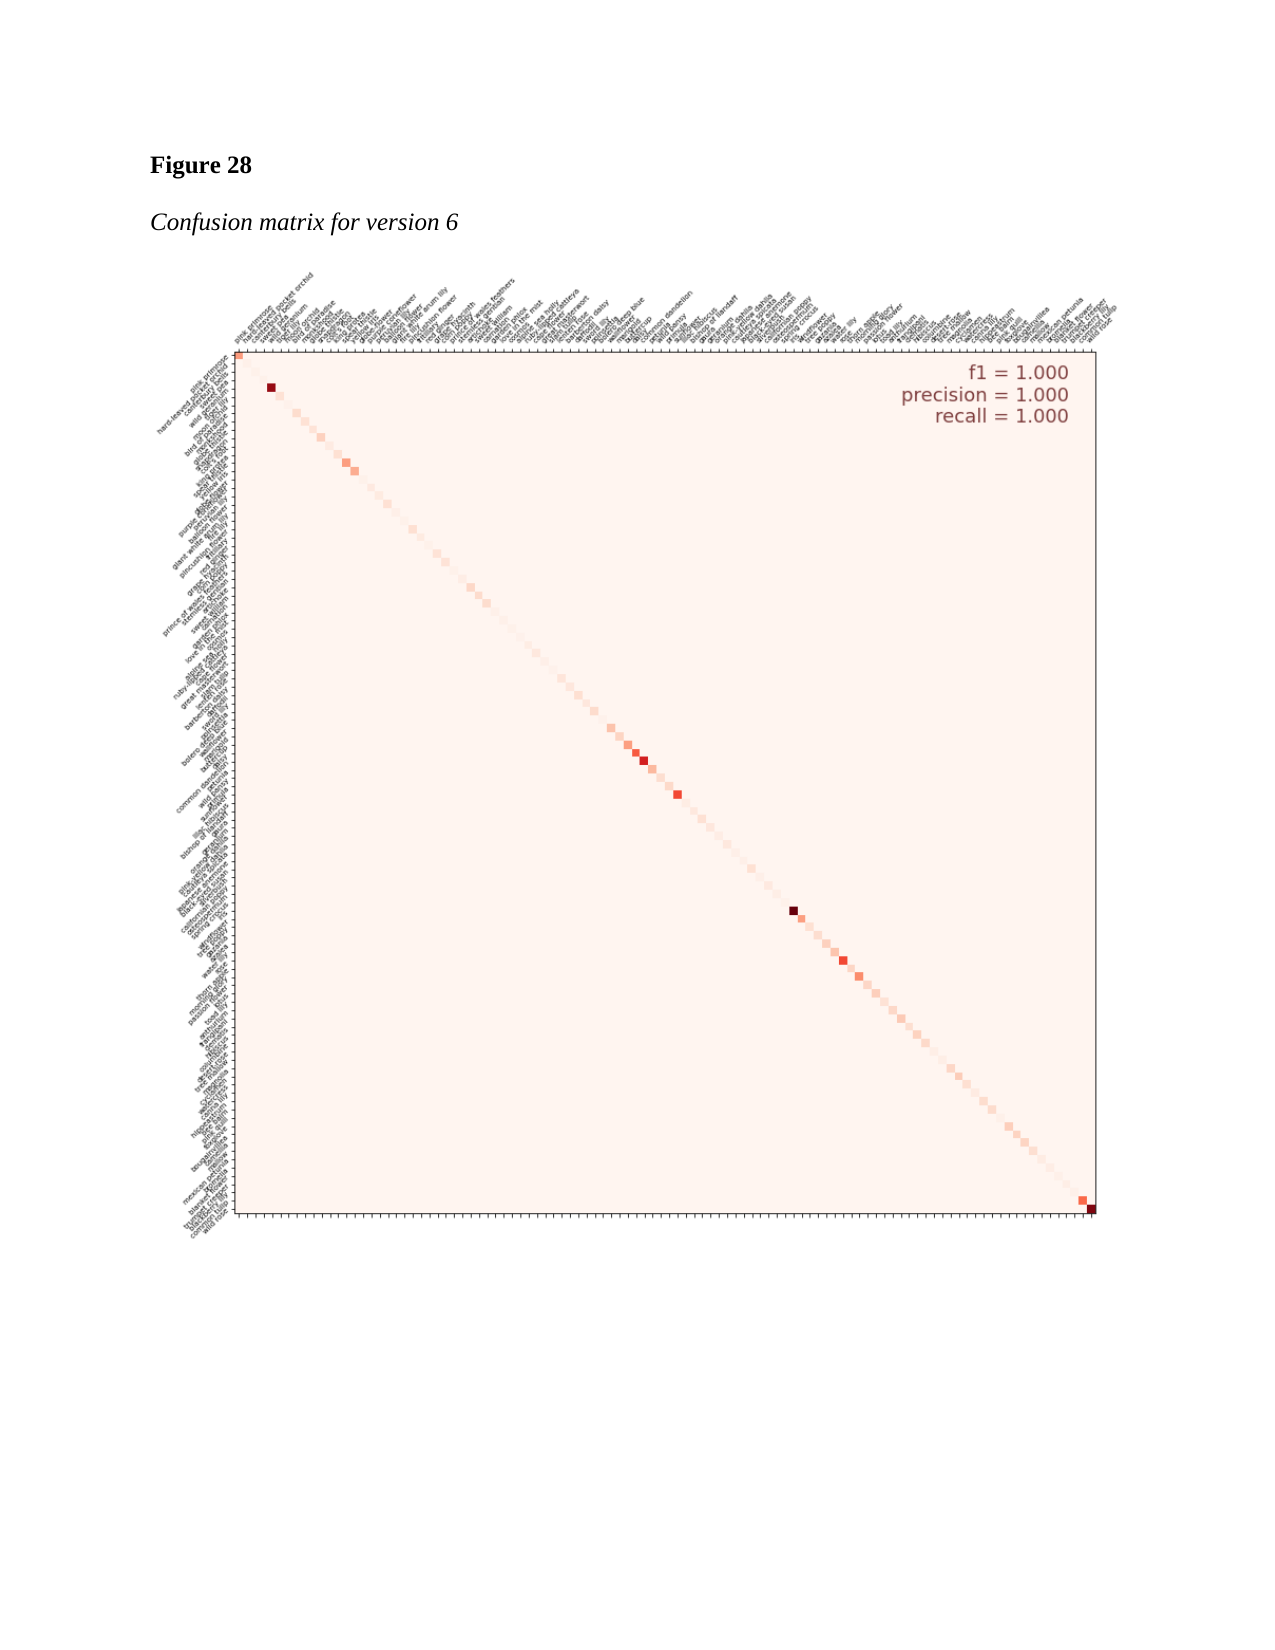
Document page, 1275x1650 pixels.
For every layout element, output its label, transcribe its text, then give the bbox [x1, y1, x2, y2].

text Confusion matrix for version 6 [150, 207, 1125, 236]
picture [150, 265, 1125, 1247]
text Figure 28 [150, 150, 1125, 179]
